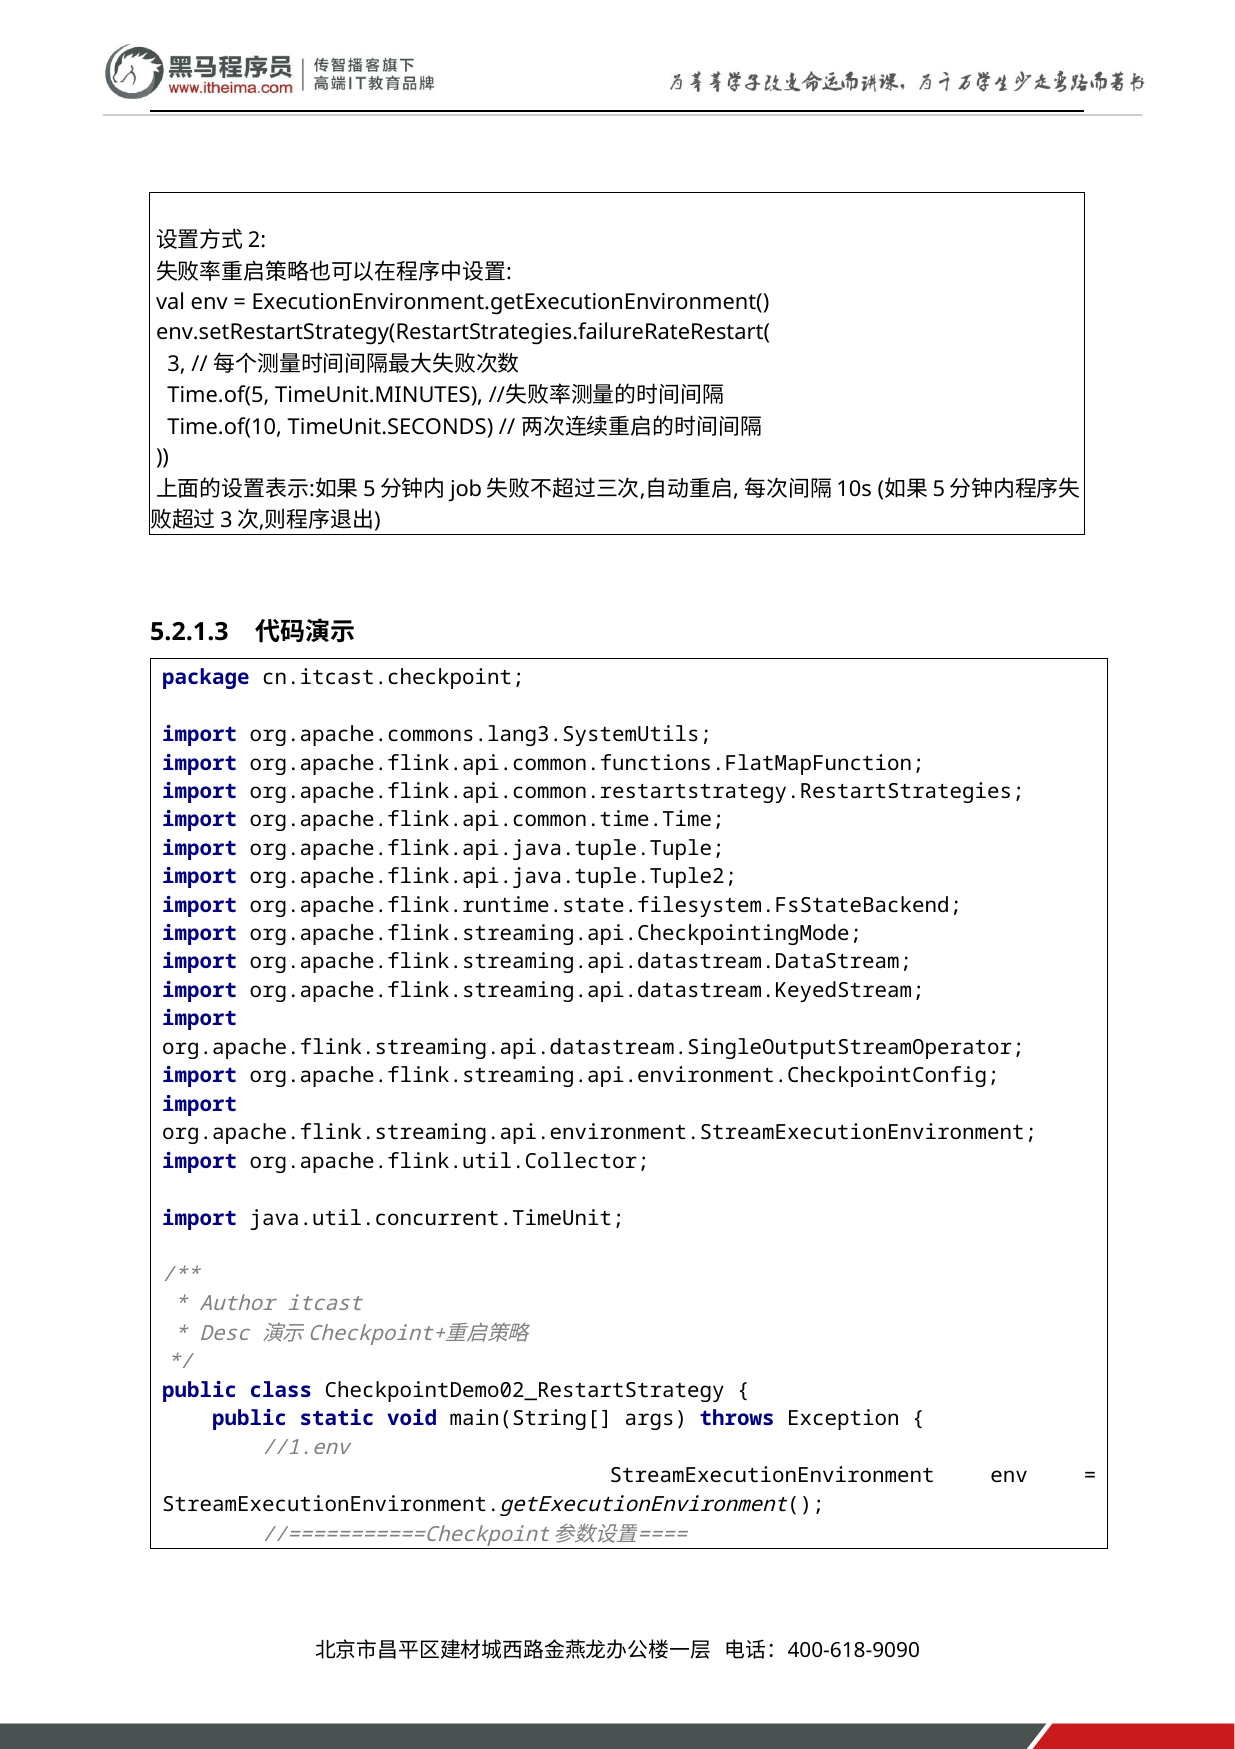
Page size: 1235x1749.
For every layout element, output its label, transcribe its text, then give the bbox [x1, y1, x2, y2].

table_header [151, 659, 1107, 1548]
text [150, 193, 1084, 534]
subtitle 代码演示 [150, 611, 1084, 648]
picture [0, 1664, 1235, 1749]
picture [0, 0, 1235, 123]
